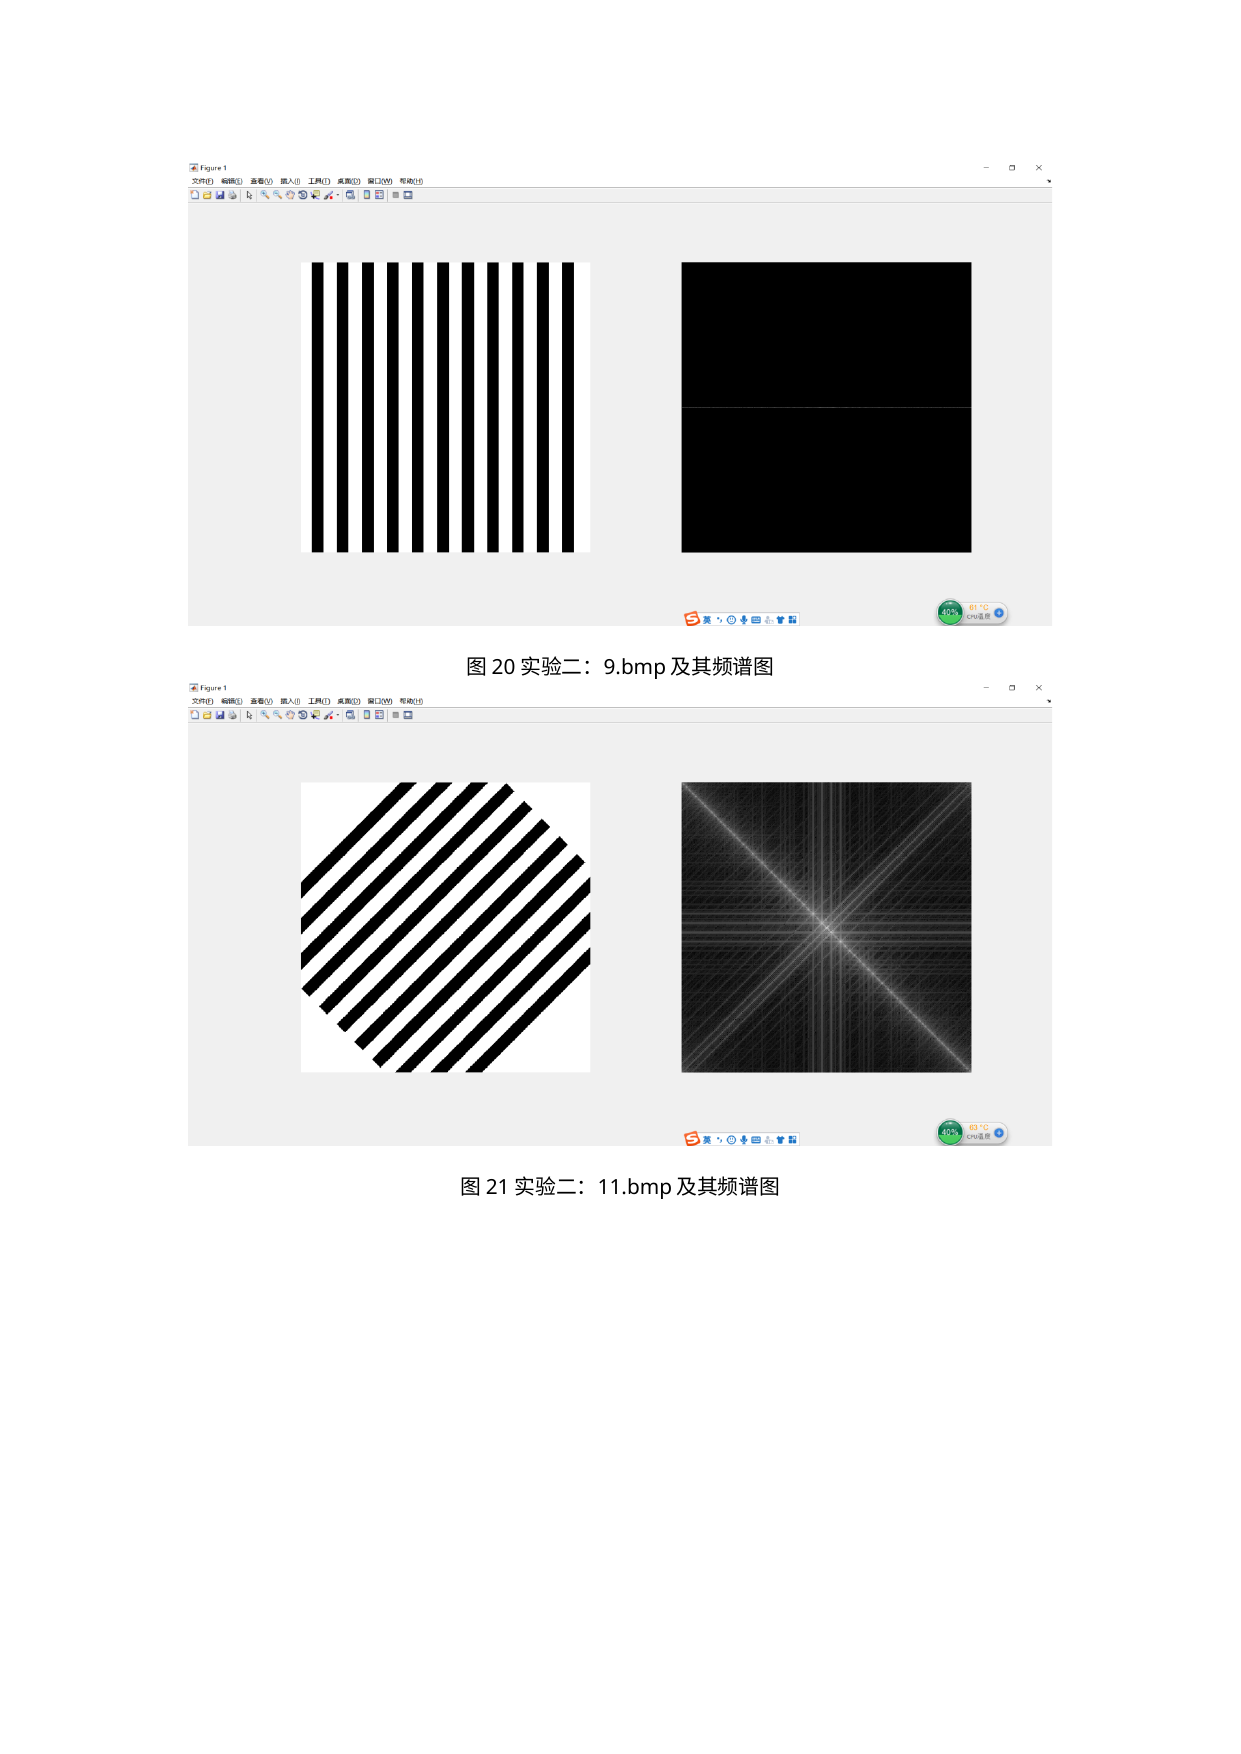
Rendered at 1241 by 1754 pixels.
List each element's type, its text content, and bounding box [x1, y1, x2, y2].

text 图 21 实验二：11.bmp及其频谱图 [187, 1169, 1053, 1202]
picture [188, 682, 1053, 1146]
text 图 20 实验二：9.bmp及其频谱图 [187, 649, 1053, 682]
picture [188, 162, 1053, 626]
